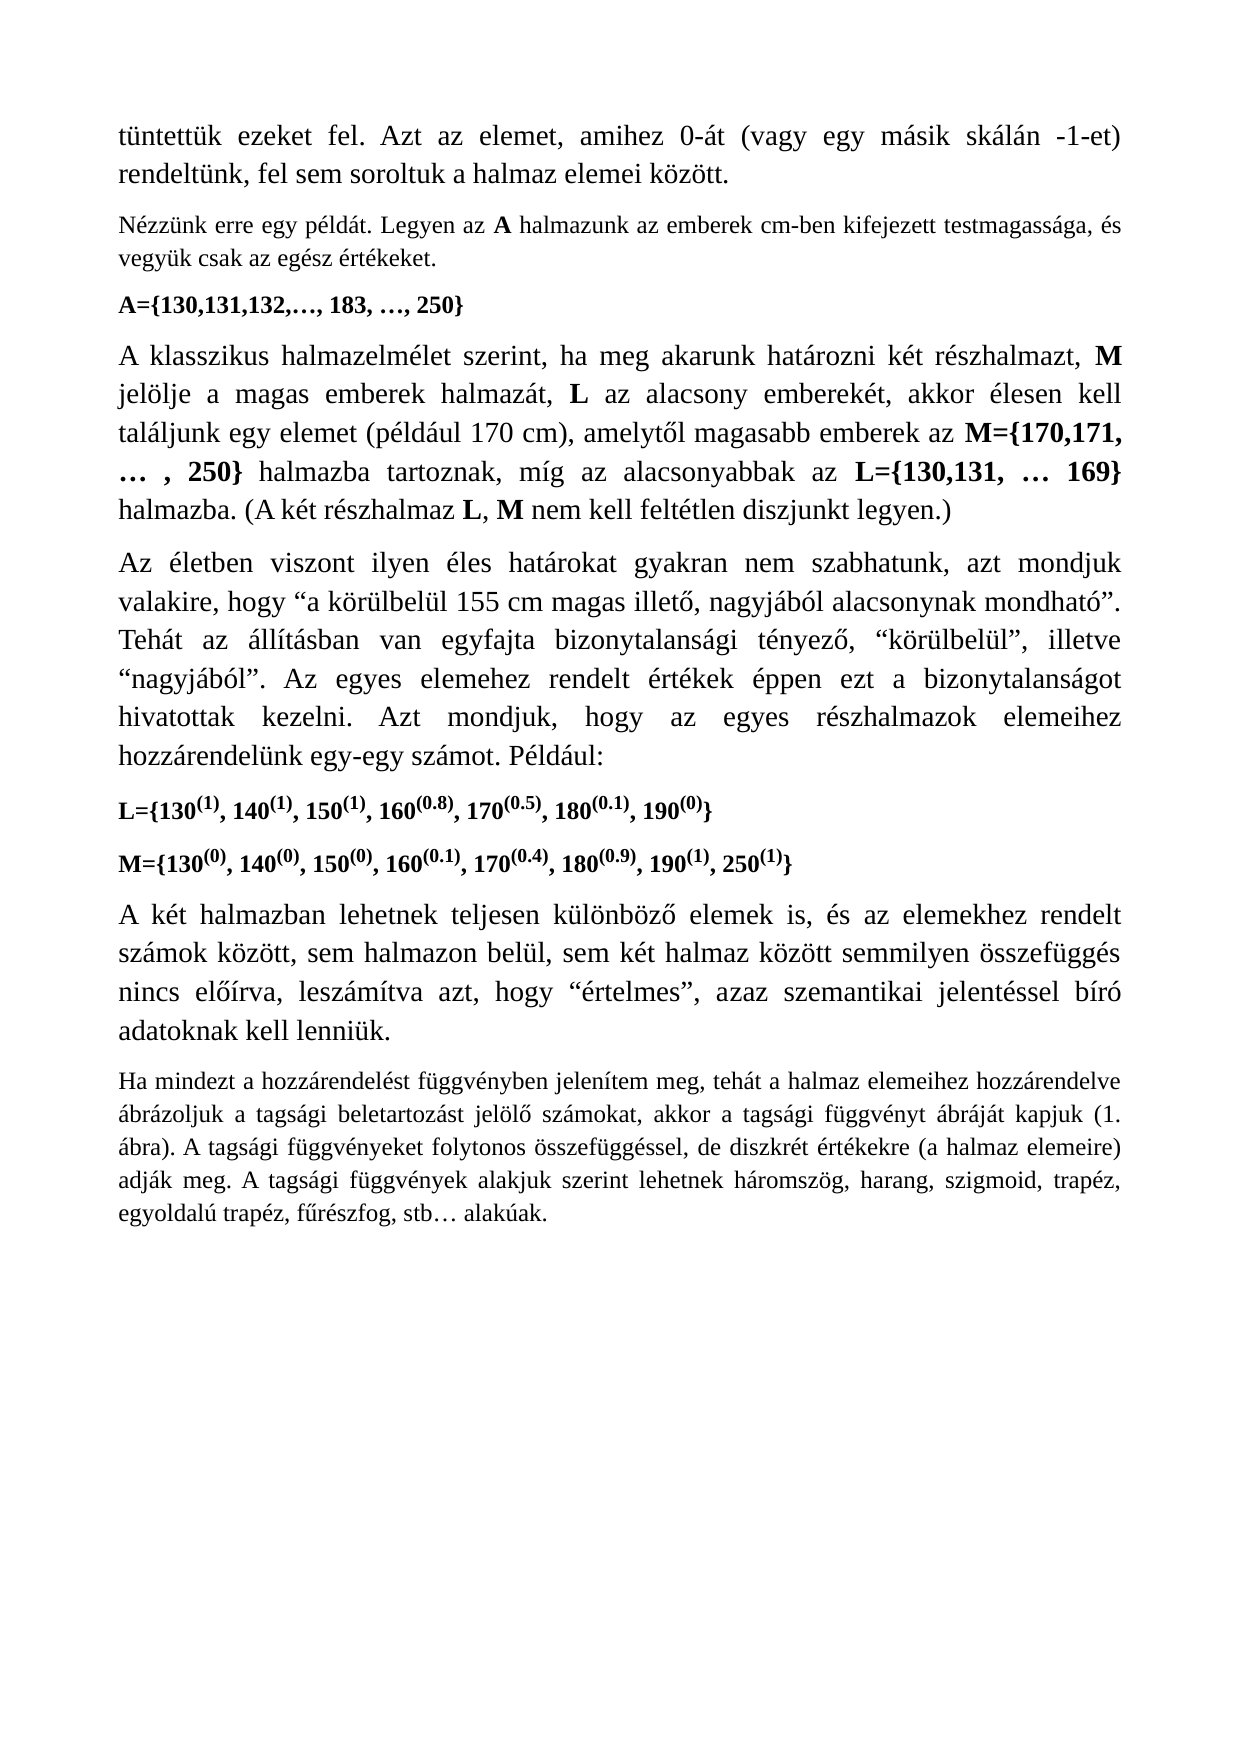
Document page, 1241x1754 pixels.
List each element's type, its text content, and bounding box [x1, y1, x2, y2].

text Nézzünk erre egy példát. Legyen az A halmazunk az emberek cm-ben kifejezett testmagassága, és vegyük csak az egész értékeket. [118, 210, 1122, 272]
text A klasszikus halmazelmélet szerint, ha meg akarunk határozni két részhalmazt, M jelölje a magas emberek halmazát, L az alacsony emberekét, akkor élesen kell találjunk egy elemet (például 170 cm), amelytől magasabb emberek az M={170,171, … , 250} halmazba tartoznak, míg az alacsonyabbak az L={130,131, … 169} halmazba. (A két részhalmaz L, M nem kell feltétlen diszjunkt legyen.) [118, 338, 1122, 526]
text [118, 118, 1122, 190]
text L={130(1), 140(1), 150(1), 160(0.8), 170(0.5), 180(0.1), 190(0)} [118, 791, 1122, 824]
text Az életben viszont ilyen éles határokat gyakran nem szabhatunk, azt mondjuk valakire, hogy “a körülbelül 155 cm magas illető, nagyjából alacsonynak mondható”. Tehát az állításban van egyfajta bizonytalansági tényező, “körülbelül”, illetve “nagyjából”. Az egyes elemehez rendelt értékek éppen ezt a bizonytalanságot hivatottak kezelni. Azt mondjuk, hogy az egyes részhalmazok elemeihez hozzárendelünk egy-egy számot. Például: [118, 545, 1122, 772]
text Ha mindezt a hozzárendelést függvényben jelenítem meg, tehát a halmaz elemeihez hozzárendelve ábrázoljuk a tagsági beletartozást jelölő számokat, akkor a tagsági függvényt ábráját kapjuk (1. ábra). A tagsági függvényeket folytonos összefüggéssel, de diszkrét értékekre (a halmaz elemeire) adják meg. A tagsági függvények alakjuk szerint lehetnek háromszög, harang, szigmoid, trapéz, egyoldalú trapéz, fűrészfog, stb… alakúak. [118, 1066, 1122, 1227]
text A={130,131,132,…, 183, …, 250} [118, 290, 1122, 319]
text A két halmazban lehetnek teljesen különböző elemek is, és az elemekhez rendelt számok között, sem halmazon belül, sem két halmaz között semmilyen összefüggés nincs előírva, leszámítva azt, hogy “értelmes”, azaz szemantikai jelentéssel bíró adatoknak kell lenniük. [118, 897, 1122, 1046]
text M={130(0), 140(0), 150(0), 160(0.1), 170(0.4), 180(0.9), 190(1), 250(1)} [118, 844, 1122, 877]
